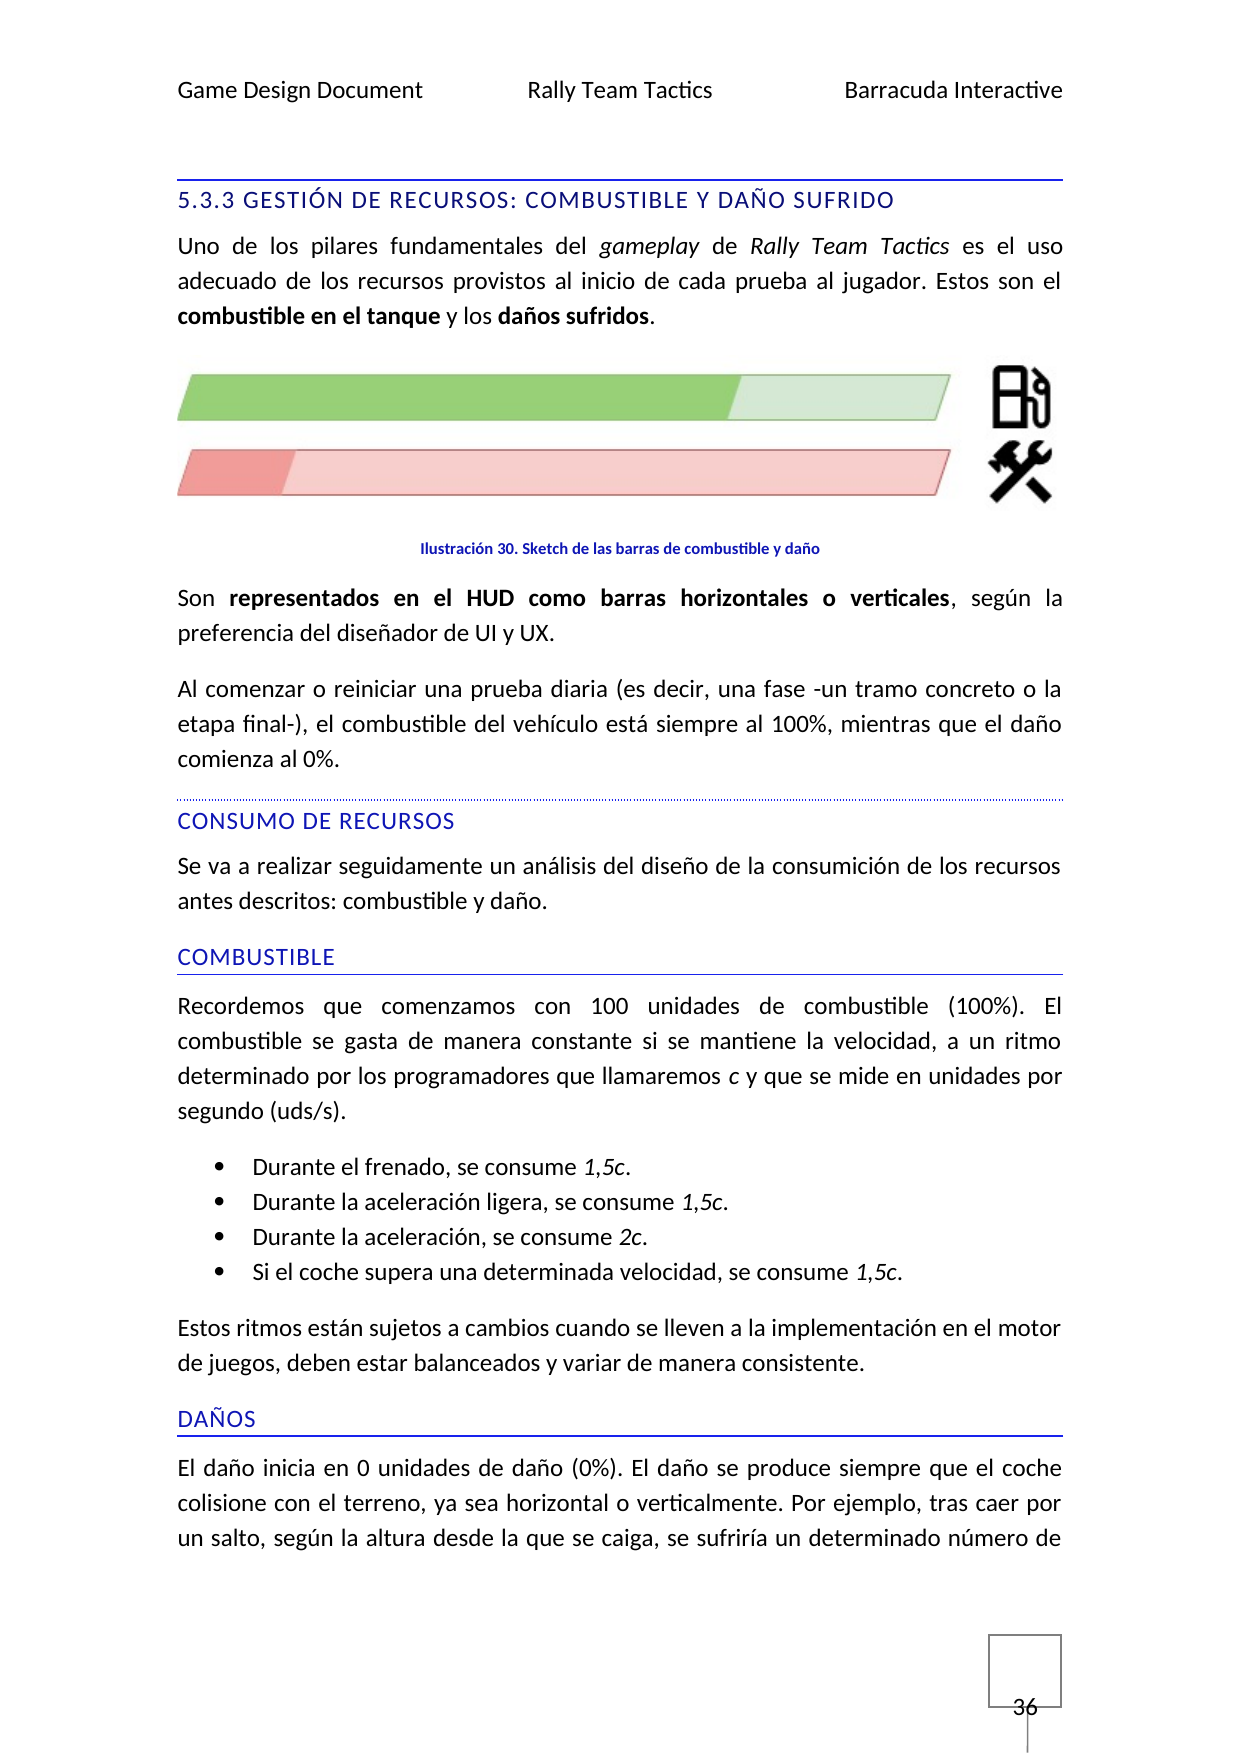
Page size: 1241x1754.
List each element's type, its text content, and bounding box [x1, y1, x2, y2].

subtitle Combustible [177, 941, 1063, 974]
list Si el coche supera una determinada velocidad, se consume 1,5c. [215, 1256, 1063, 1287]
text Recordemos que comenzamos con 100 unidades de combustible (100%). El combustible se gasta de manera constante si se mantiene la velocidad, a un ritmo determinado por los programadores que llamaremos c y que se mide en unidades por segundo (uds/s). [177, 990, 1063, 1126]
subtitle Daños [177, 1403, 1063, 1435]
text Son representados en el HUD como barras horizontales o verticales, según la preferencia del diseñador de UI y UX. [177, 583, 1063, 648]
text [177, 1452, 1063, 1552]
picture [177, 355, 1063, 514]
text Se va a realizar seguidamente un análisis del diseño de la consumición de los recursos antes descritos: combustible y daño. [177, 850, 1063, 916]
subtitle 5.3.3 Gestión de recursos: combustible y daño sufrido [177, 181, 1063, 215]
list Durante el frenado, se consume 1,5c. [215, 1151, 1063, 1182]
text Uno de los pilares fundamentales del gameplay de Rally Team Tactics es el uso adecuado de los recursos provistos al inicio de cada prueba al jugador. Estos son el combustible en el tanque y los daños sufridos. [177, 230, 1063, 331]
text Estos ritmos están sujetos a cambios cuando se lleven a la implementación en el motor de juegos, deben estar balanceados y variar de manera consistente. [177, 1312, 1063, 1377]
list Durante la aceleración ligera, se consume 1,5c. [215, 1186, 1063, 1217]
subtitle Consumo de recursos [177, 799, 1063, 836]
list Durante la aceleración, se consume 2c. [215, 1221, 1063, 1252]
text Al comenzar o reiniciar una prueba diaria (es decir, una fase -un tramo concreto o la etapa final-), el combustible del vehículo está siempre al 100%, mientras que el daño comienza al 0%. [177, 673, 1063, 774]
